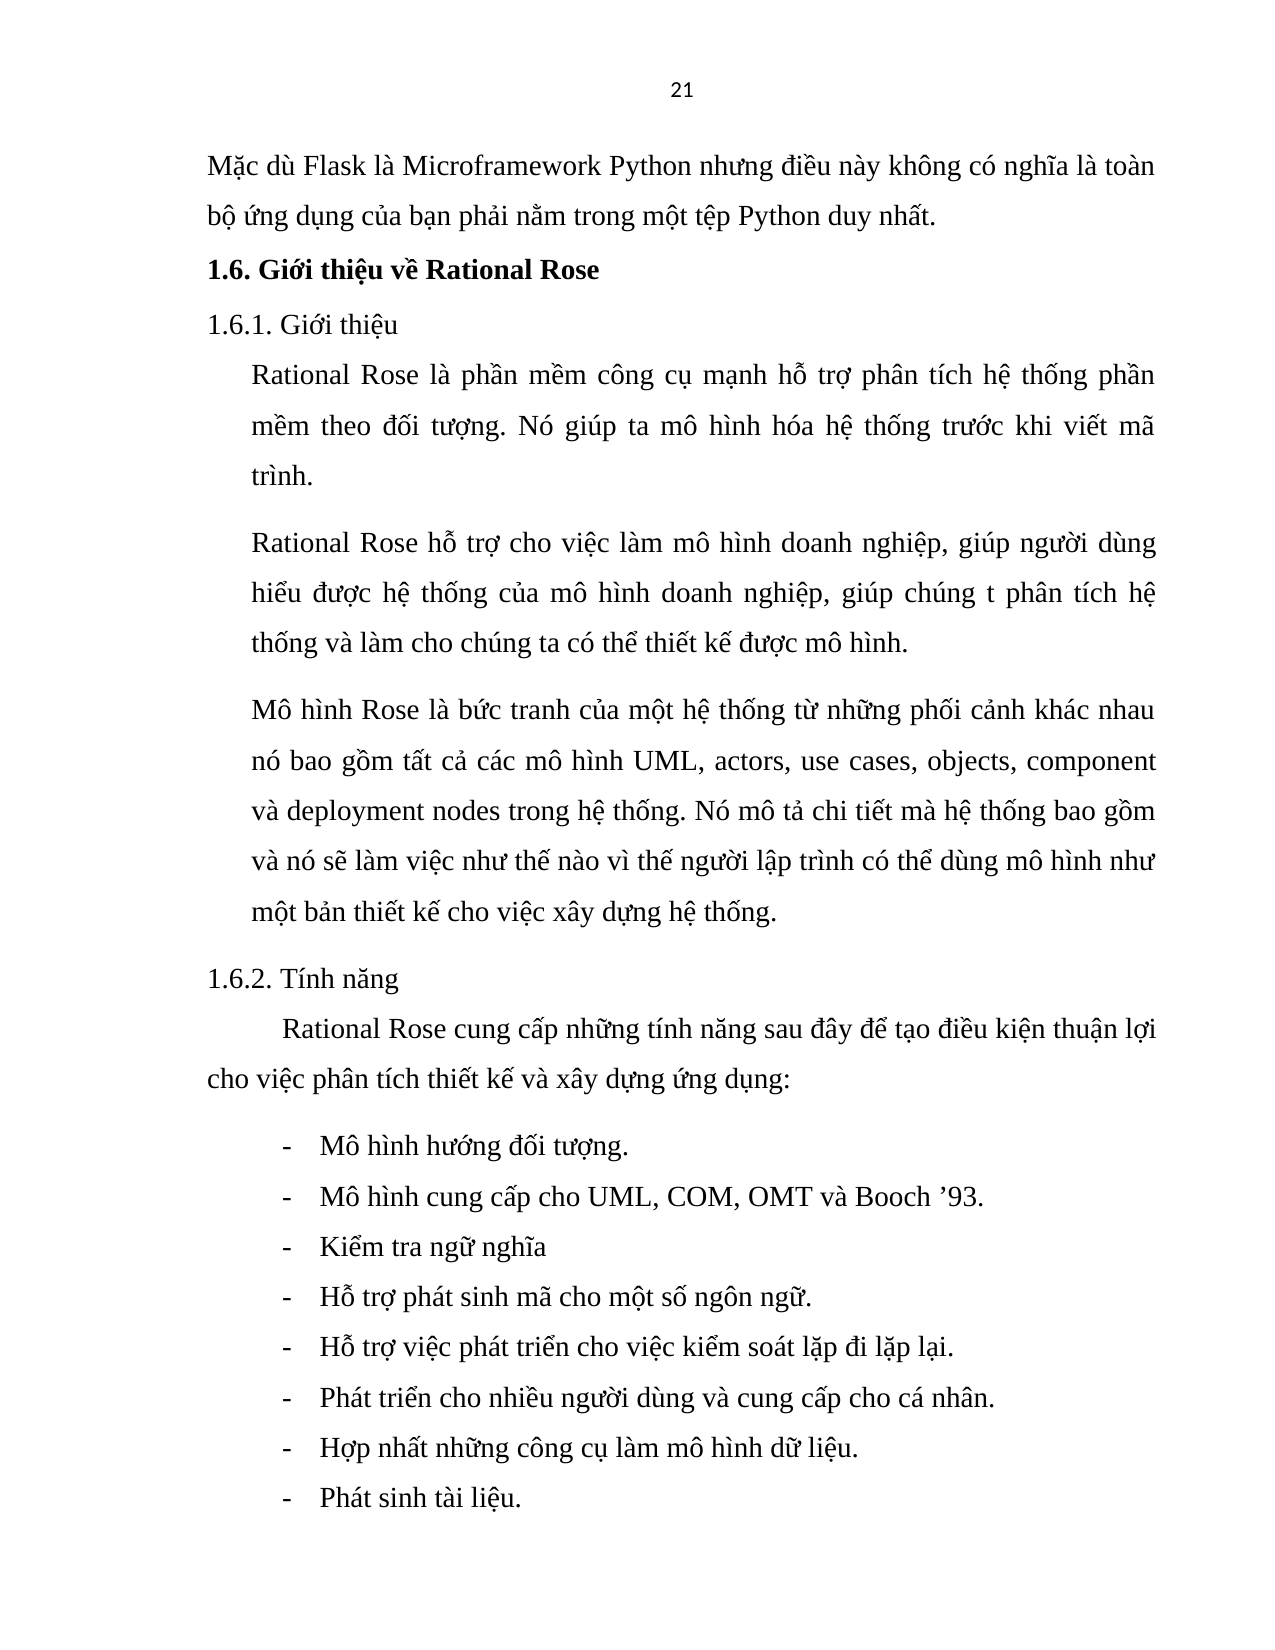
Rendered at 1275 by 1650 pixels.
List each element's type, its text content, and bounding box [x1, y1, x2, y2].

text Rational Rose cung cấp những tính năng sau đây để tạo điều kiện thuận lợi cho việc phân tích thiết kế và xây dựng ứng dụng: [207, 1011, 1157, 1095]
list Mô hình hướng đối tượng. [282, 1128, 1157, 1162]
list Phát triển cho nhiều người dùng và cung cấp cho cá nhân. [282, 1380, 1157, 1413]
text Mặc dù Flask là Microframework Python nhưng điều này không có nghĩa là toàn bộ ứng dụng của bạn phải nằm trong một tệp Python duy nhất. [207, 148, 1157, 232]
subtitle 1.6.1. Giới thiệu [207, 307, 1157, 341]
list Phát sinh tài liệu. [282, 1481, 1157, 1514]
list Hỗ trợ việc phát triển cho việc kiểm soát lặp đi lặp lại. [282, 1329, 1157, 1363]
list Mô hình cung cấp cho UML, COM, OMT và Booch ’93. [282, 1179, 1157, 1212]
list Hỗ trợ phát sinh mã cho một số ngôn ngữ. [282, 1279, 1157, 1313]
subtitle 1.6.2. Tính năng [207, 961, 1157, 994]
list Kiểm tra ngữ nghĩa [282, 1229, 1157, 1262]
subtitle 1.6. Giới thiệu về Rational Rose [207, 252, 1157, 286]
text Rational Rose là phần mềm công cụ mạnh hỗ trợ phân tích hệ thống phần mềm theo đối tượng. Nó giúp ta mô hình hóa hệ thống trước khi viết mã trình. [251, 357, 1157, 491]
text Mô hình Rose là bức tranh của một hệ thống từ những phối cảnh khác nhau nó bao gồm tất cả các mô hình UML, actors, use cases, objects, component và deployment nodes trong hệ thống. Nó mô tả chi tiết mà hệ thống bao gồm và nó sẽ làm việc như thế nào vì thế người lập trình có thể dùng mô hình như một bản thiết kế cho việc xây dựng hệ thống. [251, 692, 1157, 927]
text Rational Rose hỗ trợ cho việc làm mô hình doanh nghiệp, giúp người dùng hiểu được hệ thống của mô hình doanh nghiệp, giúp chúng t phân tích hệ thống và làm cho chúng ta có thể thiết kế được mô hình. [251, 525, 1157, 659]
list Hợp nhất những công cụ làm mô hình dữ liệu. [282, 1430, 1157, 1464]
